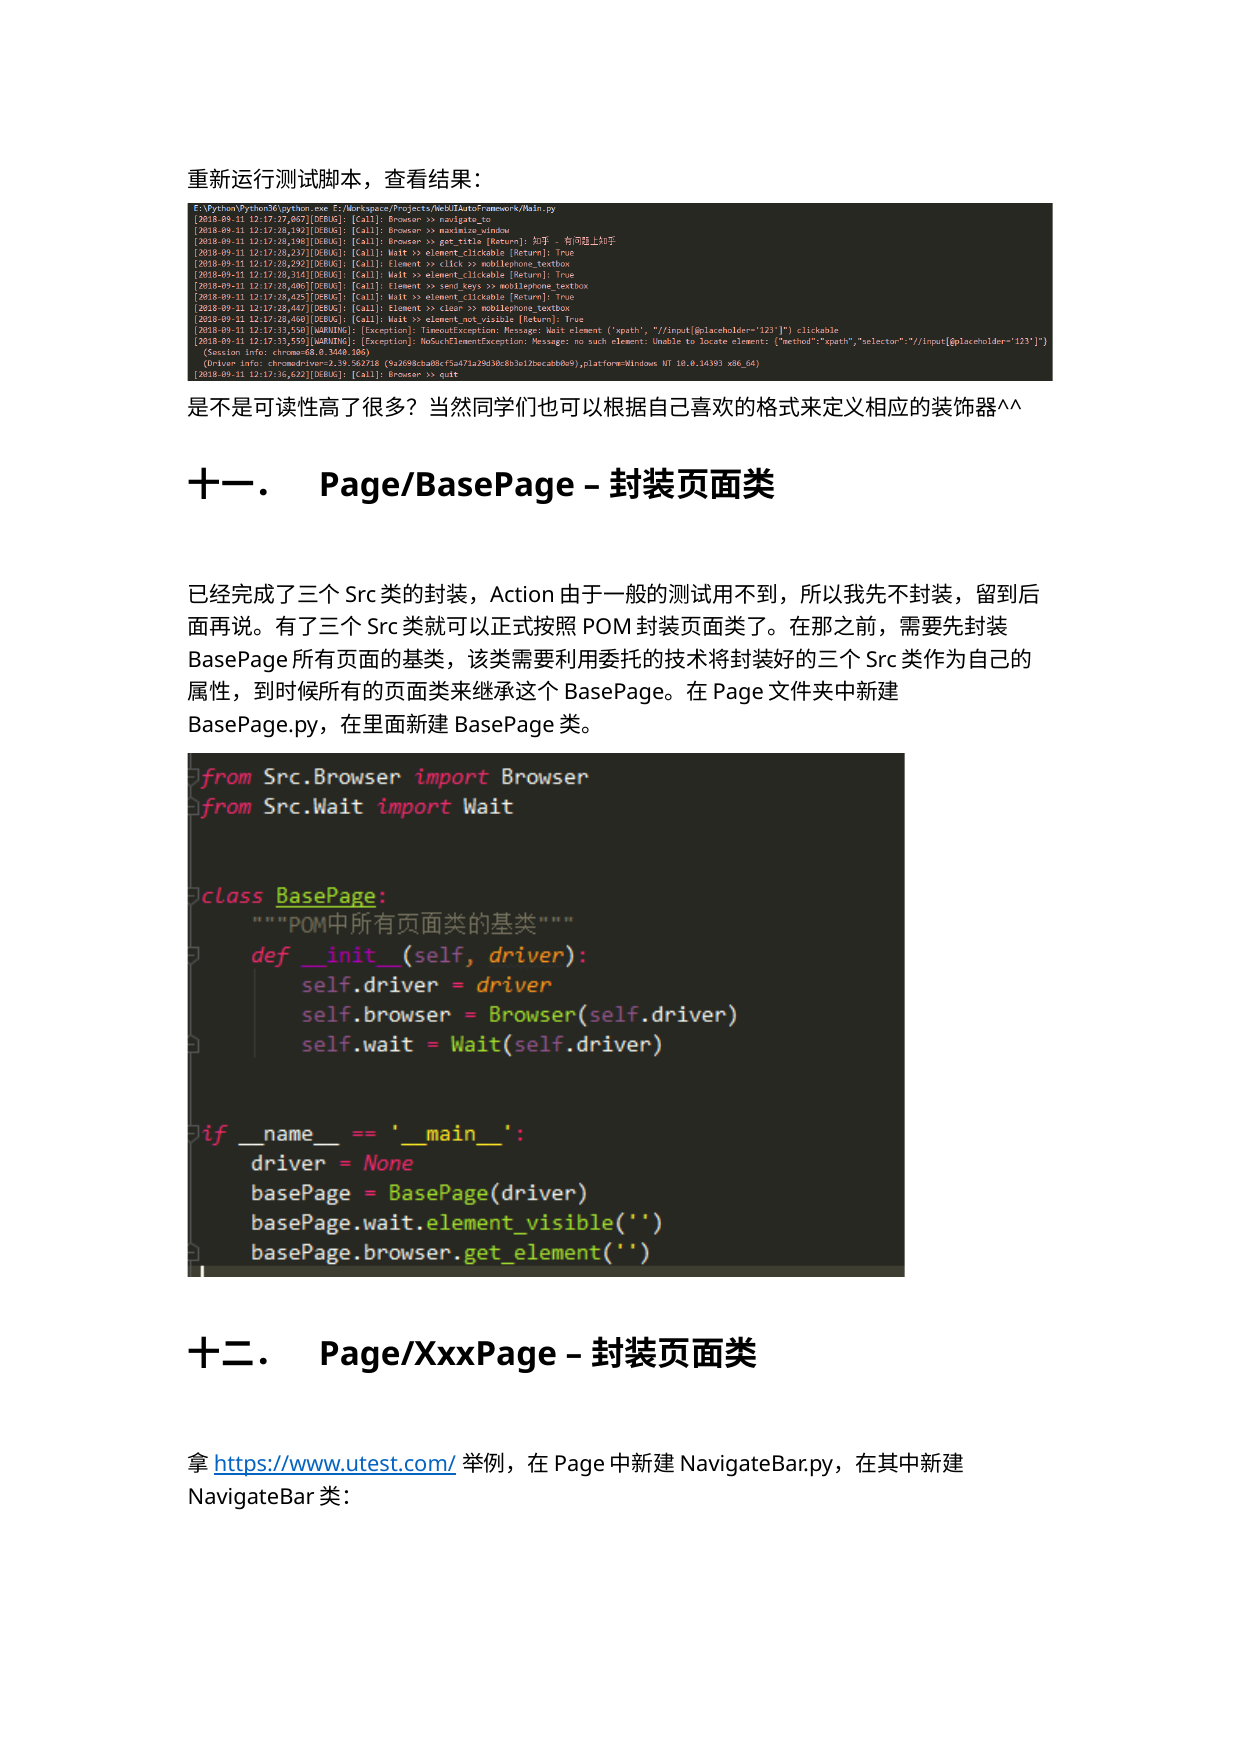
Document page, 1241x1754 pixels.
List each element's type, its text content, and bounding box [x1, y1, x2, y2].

text 重新运行测试脚本，查看结果： [187, 162, 1053, 194]
subtitle Page/BasePage – 封装页面类 [187, 449, 1053, 514]
text 是不是可读性高了很多？当然同学们也可以根据自己喜欢的格式来定义相应的装饰器^^ [187, 389, 1053, 422]
text 已经完成了三个Src类的封装，Action由于一般的测试用不到，所以我先不封装，留到后面再说。有了三个Src类就可以正式按照POM封装页面类了。在那之前，需要先封装BasePage所有页面的基类，该类需要利用委托的技术将封装好的三个Src类作为自己的属性，到时候所有的页面类来继承这个BasePage。在Page文件夹中新建BasePage.py，在里面新建BasePage类。 [187, 576, 1053, 739]
picture [187, 753, 905, 1277]
text 拿https://www.utest.com/ 举例，在Page中新建NavigateBar.py，在其中新建NavigateBar类： [187, 1446, 1053, 1511]
subtitle Page/XxxPage – 封装页面类 [187, 1318, 1053, 1383]
picture [187, 203, 1053, 381]
